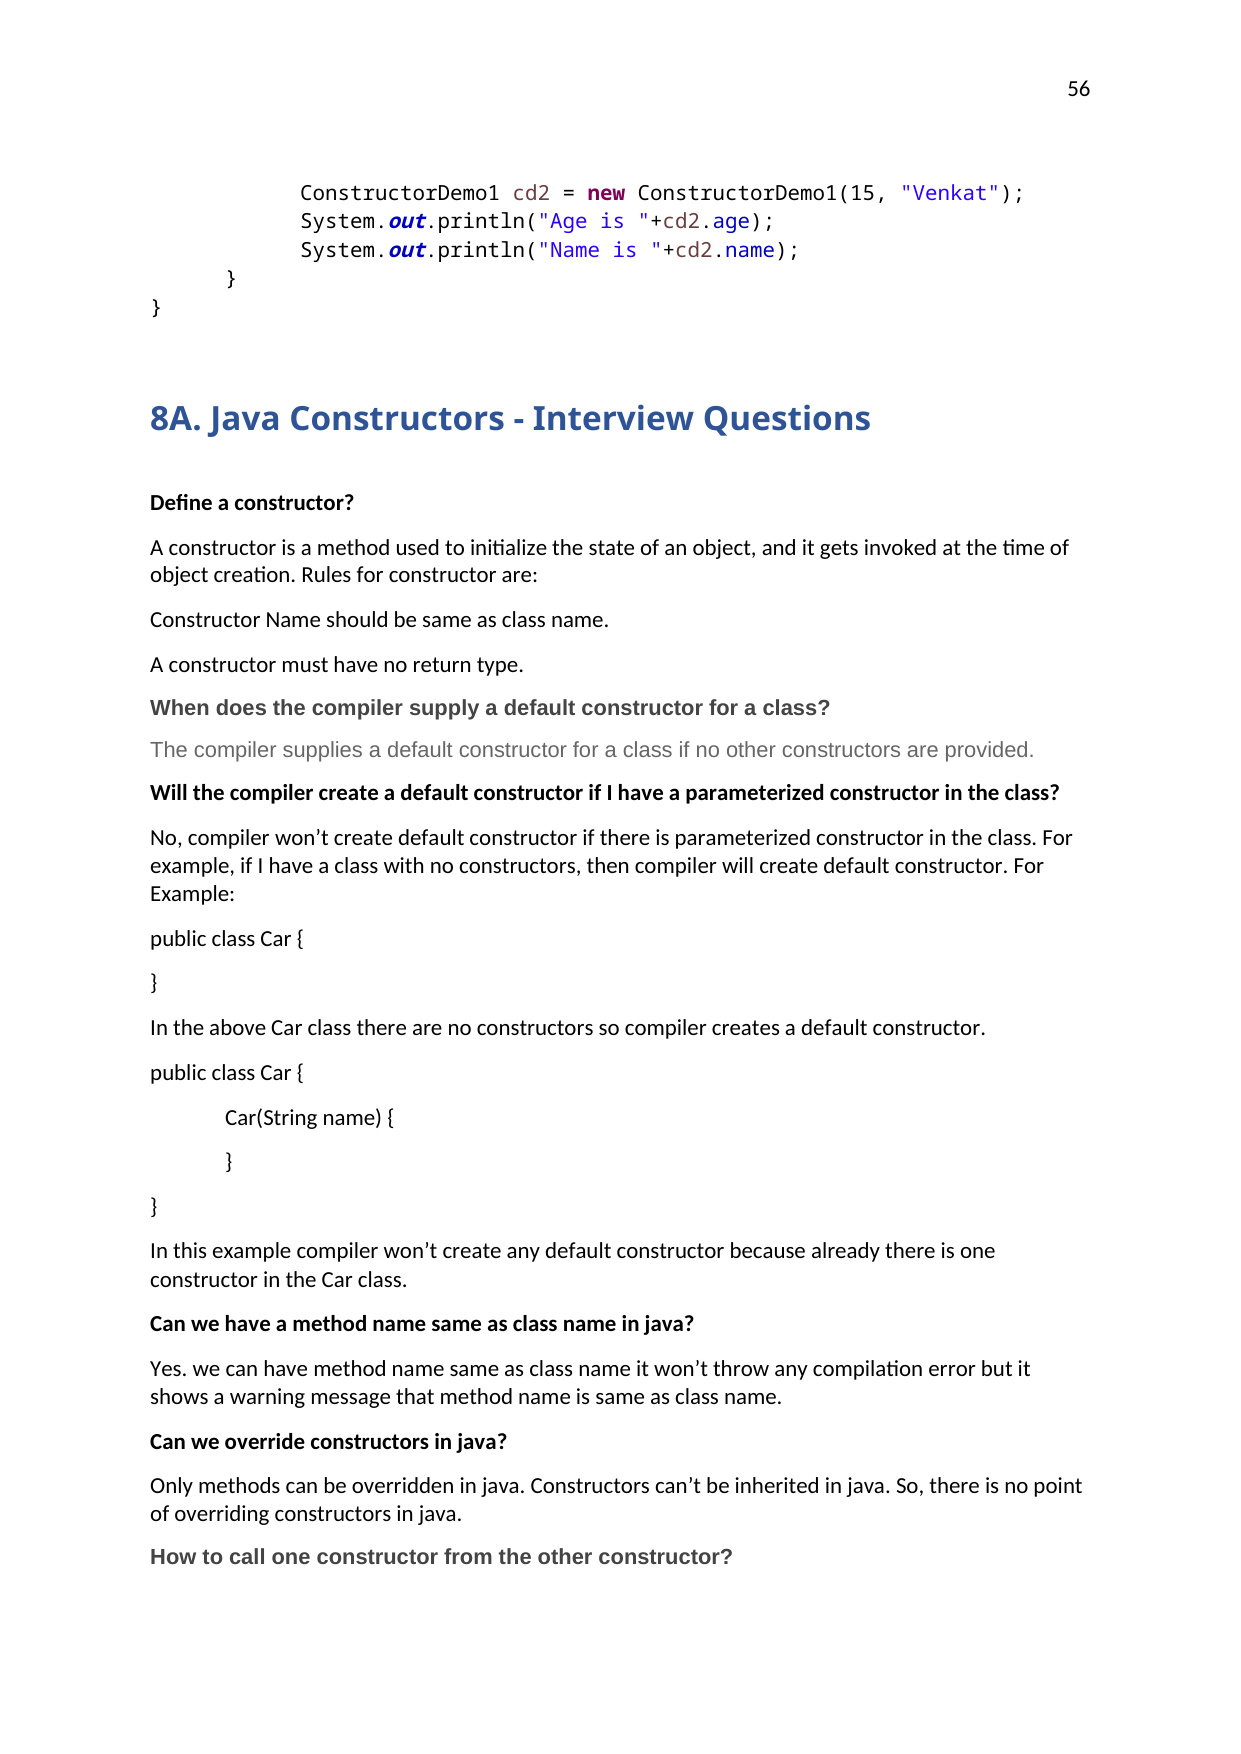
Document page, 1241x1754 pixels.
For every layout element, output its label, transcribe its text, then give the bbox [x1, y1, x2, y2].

text Only methods can be overridden in java. Constructors can’t be inherited in java. So, there is no point of overriding constructors in java. [150, 1471, 1090, 1527]
text System.out.println("Name is "+cd2.name); [150, 235, 1090, 263]
text How to call one constructor from the other constructor? [150, 1544, 1090, 1569]
text A constructor must have no return type. [150, 650, 1090, 678]
text } [150, 1192, 1090, 1220]
text No, compiler won’t create default constructor if there is parameterized constructor in the class. For example, if I have a class with no constructors, then compiler will create default constructor. For Example: [150, 823, 1090, 907]
text } [150, 292, 1090, 320]
text Will the compiler create a default constructor if I have a parameterized constructor in the class? [150, 778, 1090, 806]
text In the above Car class there are no constructors so compiler creates a default constructor. [150, 1013, 1090, 1041]
text In this example compiler won’t create any default constructor because already there is one constructor in the Car class. [150, 1237, 1090, 1293]
text Car(String name) { [150, 1103, 1090, 1131]
text } [150, 263, 1090, 292]
text } [150, 1147, 1090, 1175]
text A constructor is a method used to initialize the state of an object, and it gets invoked at the time of object creation. Rules for constructor are: [150, 533, 1090, 589]
text public class Car { [150, 924, 1090, 952]
text The compiler supplies a default constructor for a class if no other constructors are provided. [150, 737, 1090, 762]
text ConstructorDemo1 cd2 = new ConstructorDemo1(15, "Venkat"); [150, 178, 1090, 206]
text public class Car { [150, 1058, 1090, 1086]
text System.out.println("Age is "+cd2.age); [150, 206, 1090, 235]
text When does the compiler supply a default constructor for a class? [150, 695, 1090, 720]
text Can we override constructors in java? [150, 1427, 1090, 1455]
subtitle 8A. Java Constructors - Interview Questions [150, 394, 1090, 440]
text Yes. we can have method name same as class name it won’t throw any compilation error but it shows a warning message that method name is same as class name. [150, 1354, 1090, 1410]
text Can we have a method name same as class name in java? [150, 1309, 1090, 1337]
text } [150, 968, 1090, 997]
text Define a constructor? [150, 488, 1090, 516]
text Constructor Name should be same as class name. [150, 605, 1090, 633]
